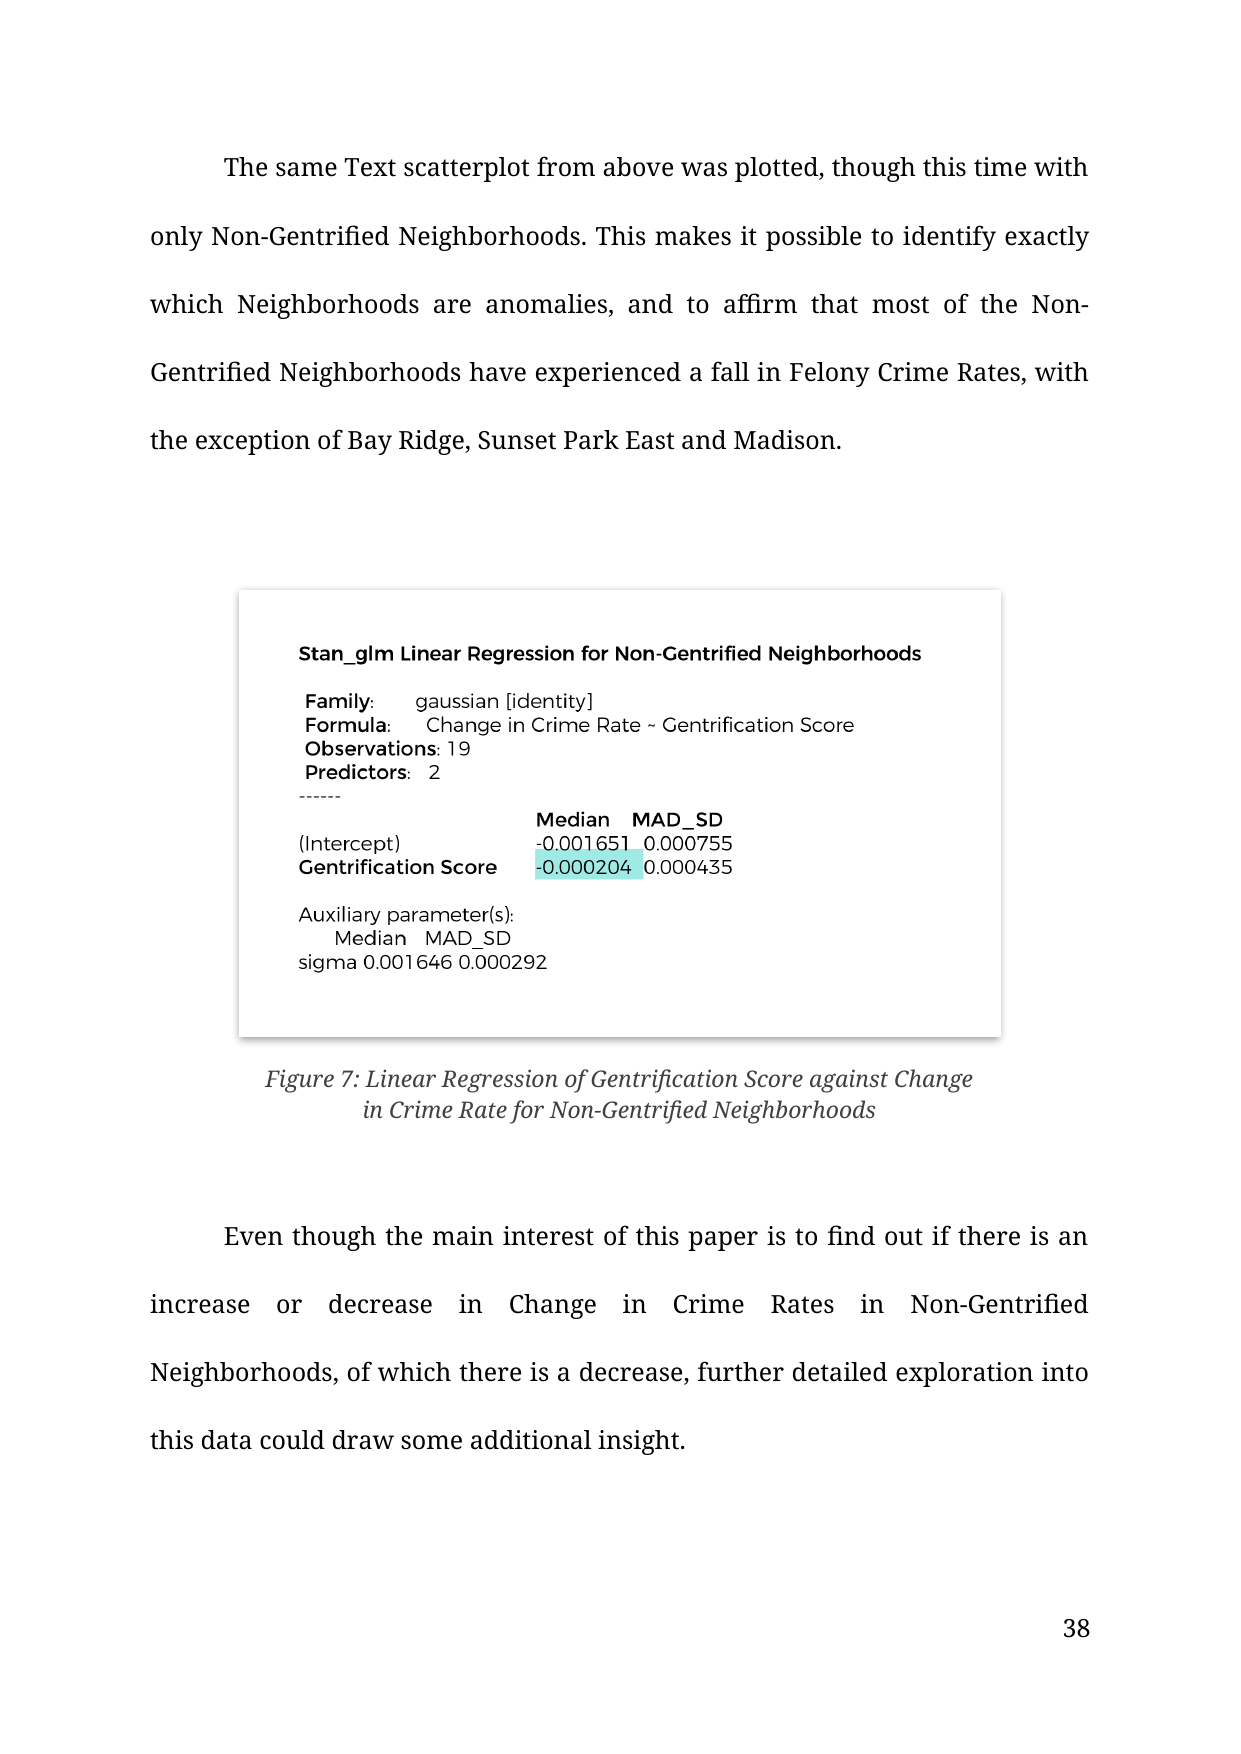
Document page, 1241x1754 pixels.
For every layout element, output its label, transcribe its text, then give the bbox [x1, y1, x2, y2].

picture [254, 605, 986, 1022]
text The same Text scatterplot from above was plotted, though this time with only Non-Gentrified Neighborhoods. This makes it possible to identify exactly which Neighborhoods are anomalies, and to affirm that most of the Non-Gentrified Neighborhoods have experienced a fall in Felony Crime Rates, with the exception of Bay Ridge, Sunset Park East and Madison. [150, 150, 1090, 457]
text Even though the main interest of this paper is to find out if there is an increase or decrease in Change in Crime Rates in Non-Gentrified Neighborhoods, of which there is a decrease, further detailed exploration into this data could draw some additional insight. [150, 1218, 1090, 1457]
